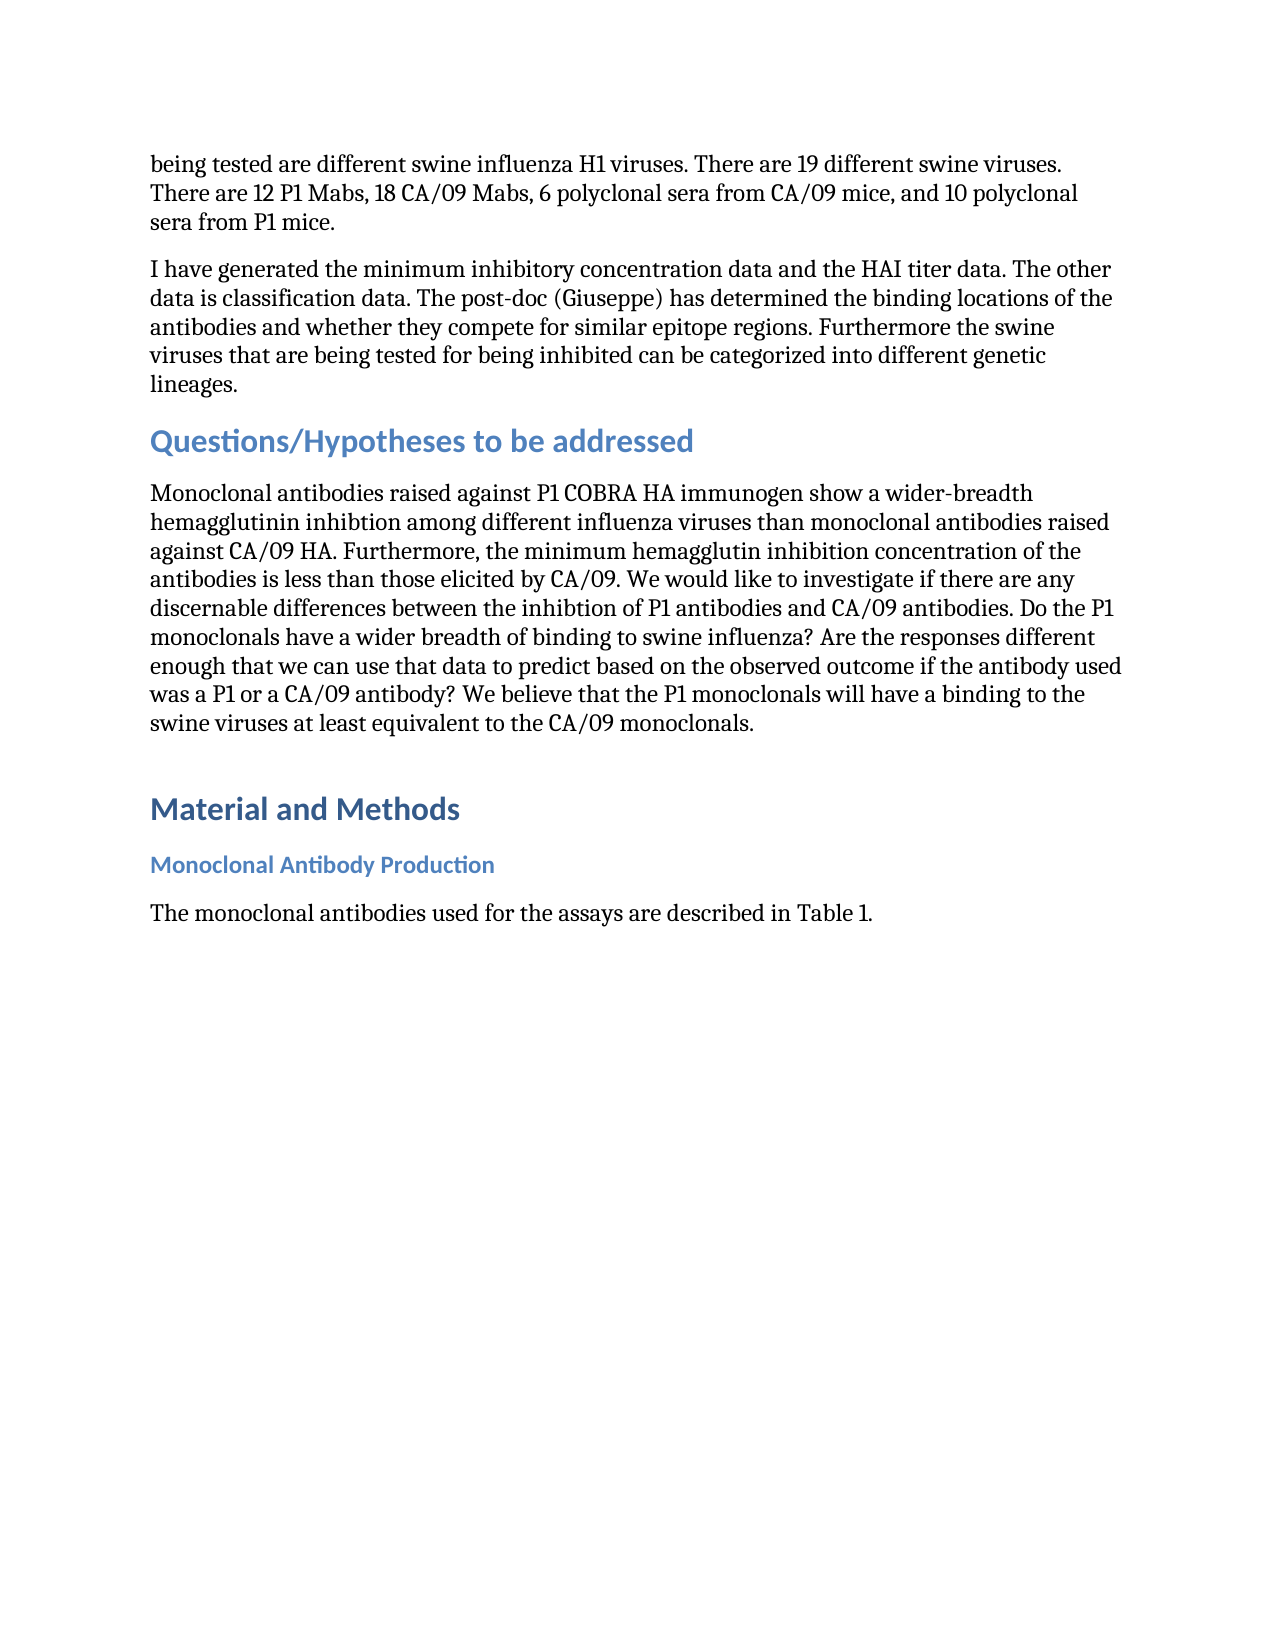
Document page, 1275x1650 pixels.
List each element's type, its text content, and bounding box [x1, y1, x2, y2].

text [150, 150, 1125, 236]
subtitle Monoclonal Antibody Production [150, 849, 1125, 880]
text The monoclonal antibodies used for the assays are described in Table 1. [150, 899, 1125, 927]
text Monoclonal antibodies raised against P1 COBRA HA immunogen show a wider-breadth hemagglutinin inhibtion among different influenza viruses than monoclonal antibodies raised against CA/09 HA. Furthermore, the minimum hemagglutin inhibition concentration of the antibodies is less than those elicited by CA/09. We would like to investigate if there are any discernable differences between the inhibtion of P1 antibodies and CA/09 antibodies. Do the P1 monoclonals have a wider breadth of binding to swine influenza? Are the responses different enough that we can use that data to predict based on the observed outcome if the antibody used was a P1 or a CA/09 antibody? We believe that the P1 monoclonals will have a binding to the swine viruses at least equivalent to the CA/09 monoclonals. [150, 479, 1125, 738]
subtitle Questions/Hypotheses to be addressed [150, 419, 1125, 460]
text I have generated the minimum inhibitory concentration data and the HAI titer data. The other data is classification data. The post-doc (Giuseppe) has determined the binding locations of the antibodies and whether they compete for similar epitope regions. Furthermore the swine viruses that are being tested for being inhibited can be categorized into different genetic lineages. [150, 255, 1125, 399]
subtitle Material and Methods [150, 788, 1125, 828]
